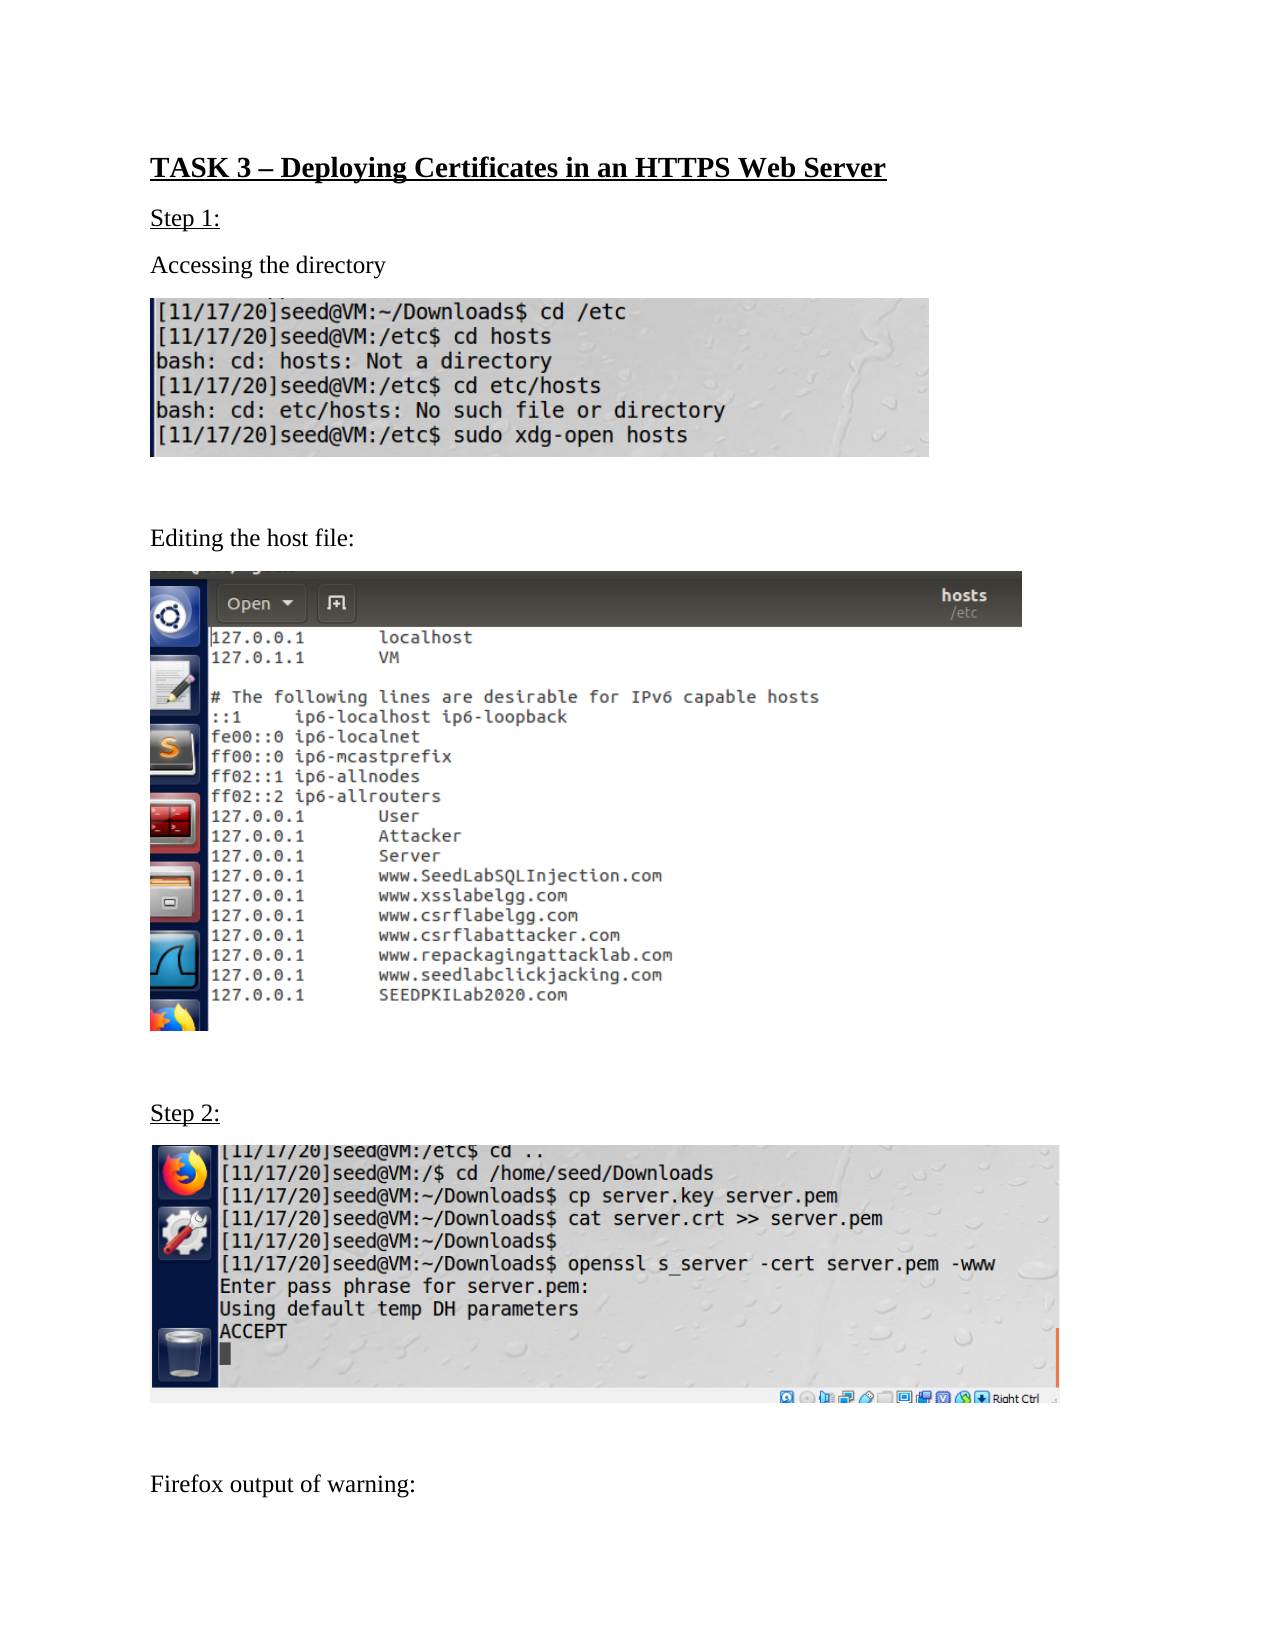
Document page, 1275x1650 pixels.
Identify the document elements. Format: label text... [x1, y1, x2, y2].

text Accessing the directory [150, 251, 1125, 279]
picture [150, 1145, 1060, 1403]
text Step 2: [150, 1098, 1125, 1126]
text Editing the host file: [150, 523, 1125, 552]
picture [150, 298, 929, 457]
text Step 1: [150, 203, 1125, 232]
text Firefox output of warning: [150, 1469, 1125, 1498]
text TASK 3 – Deploying Certificates in an HTTPS Web Server [150, 150, 1125, 183]
picture [150, 571, 1022, 1031]
